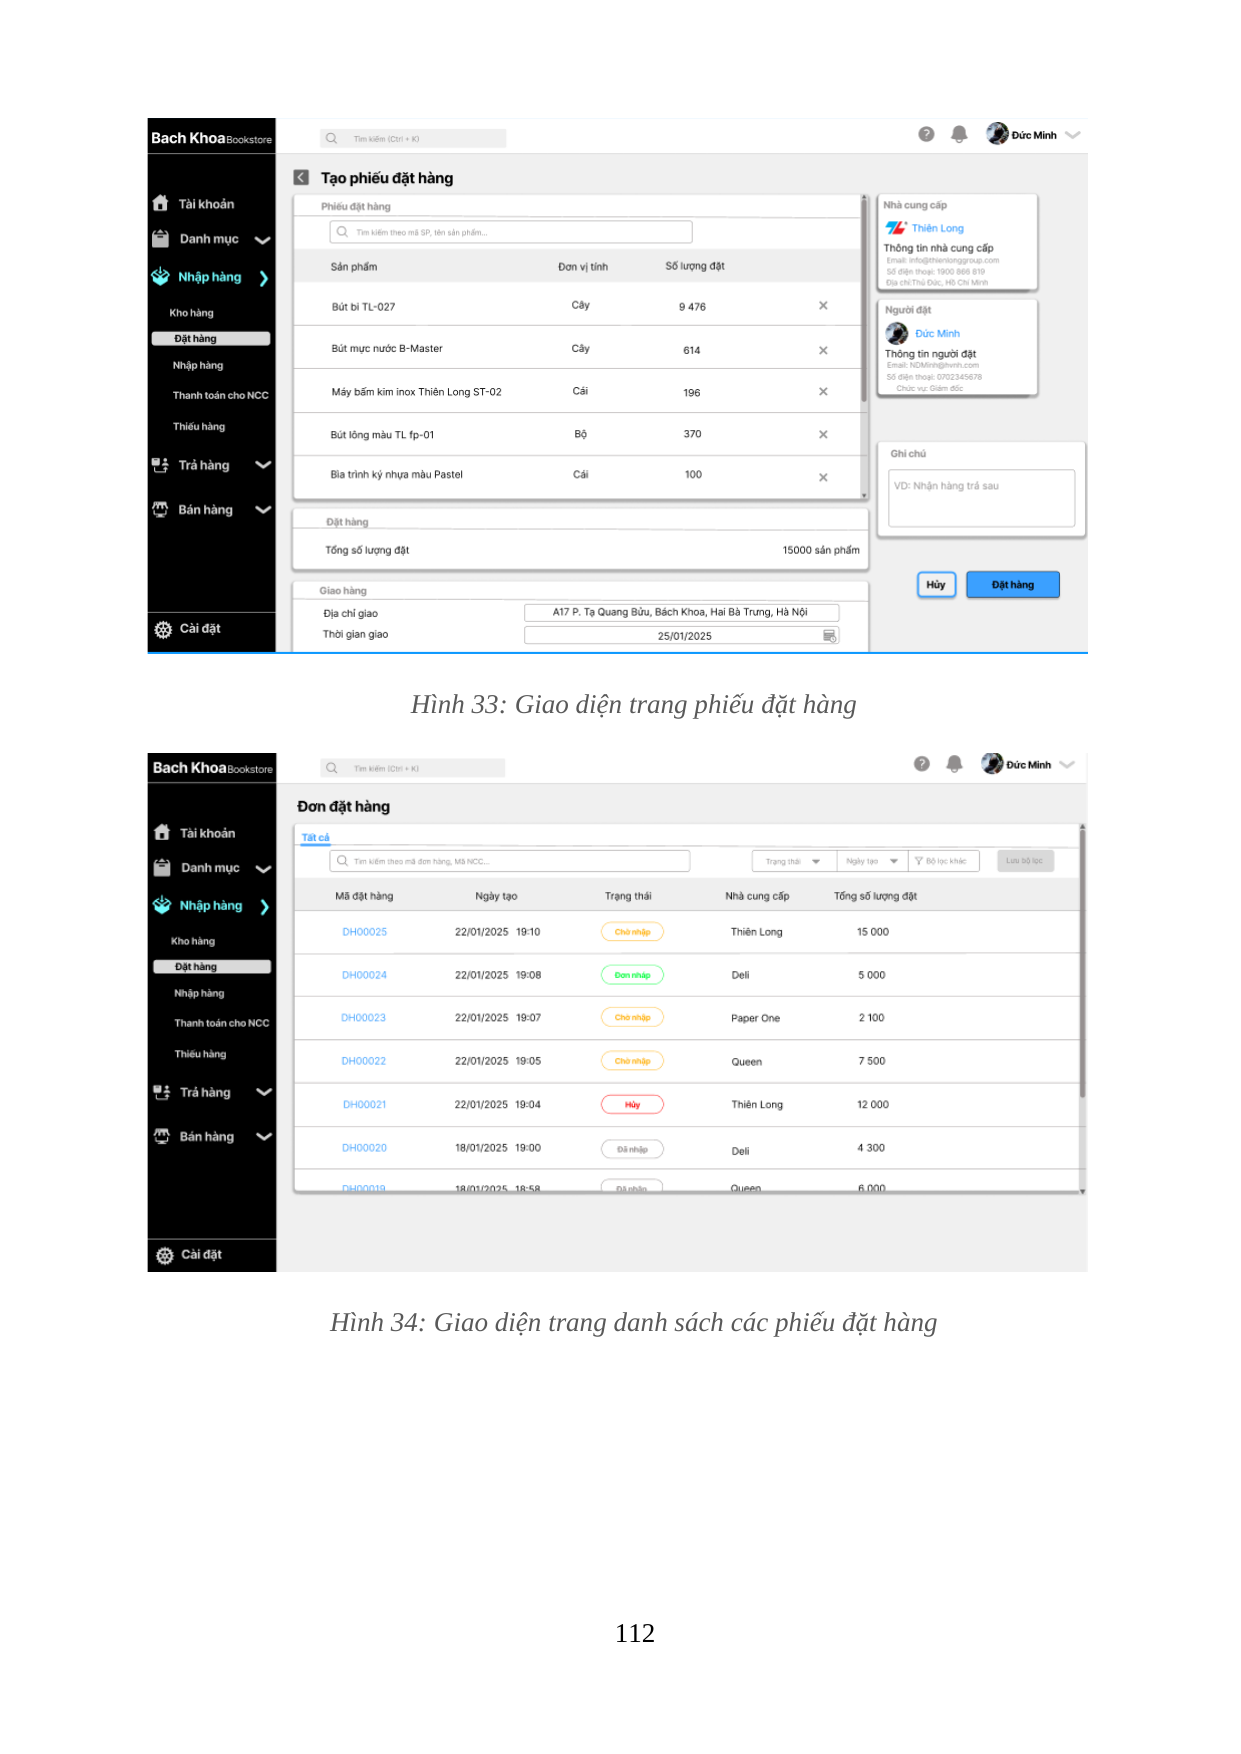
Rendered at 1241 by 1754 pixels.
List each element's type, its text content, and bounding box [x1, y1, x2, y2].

text Hình 33: Giao diện trang phiếu đặt hàng [148, 688, 1122, 719]
text Hình 34: Giao diện trang danh sách các phiếu đặt hàng [148, 1306, 1122, 1337]
picture [147, 753, 1088, 1272]
picture [147, 118, 1088, 654]
